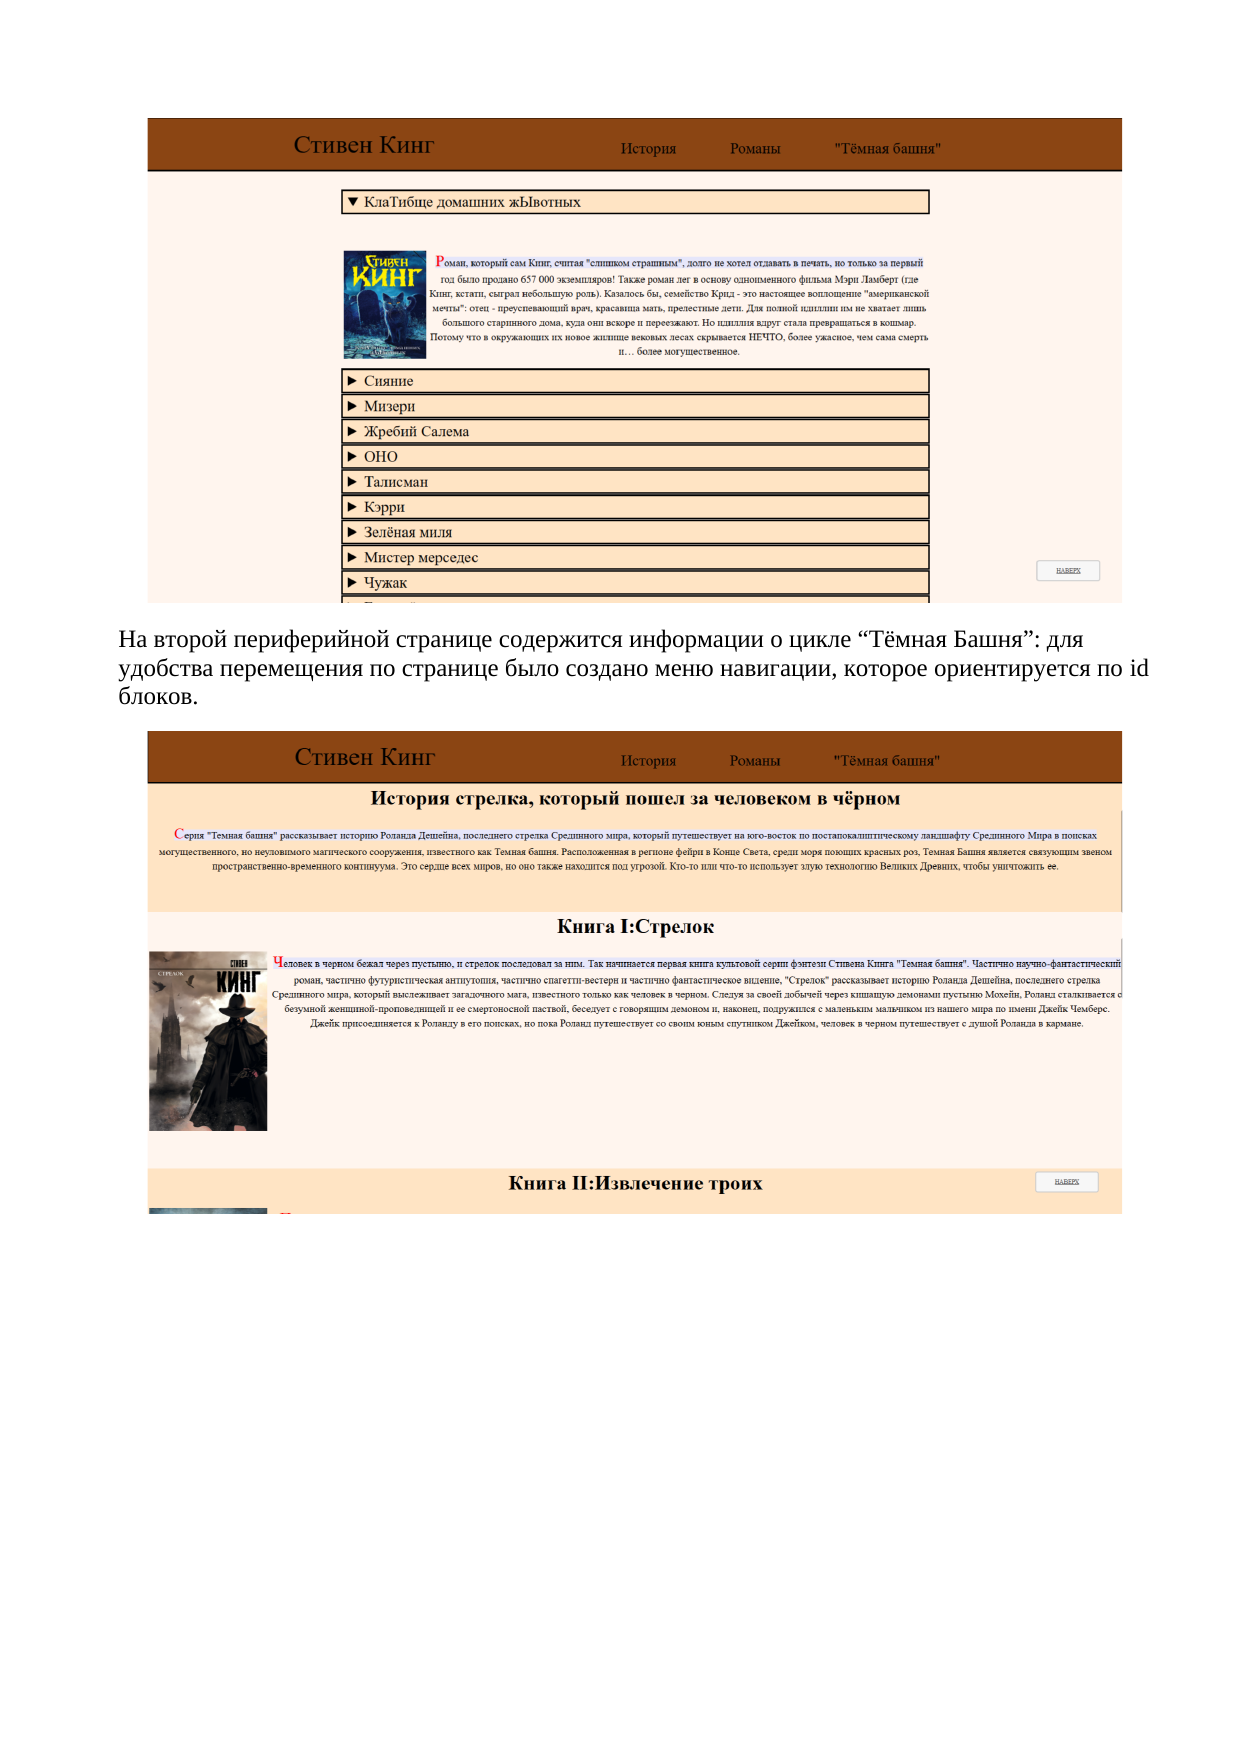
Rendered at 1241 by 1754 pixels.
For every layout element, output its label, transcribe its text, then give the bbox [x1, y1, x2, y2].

text На второй периферийной странице содержится информации о цикле “Тёмная Башня”: для удобства перемещения по странице было создано меню навигации, которое ориентируется по id блоков. [118, 624, 1152, 710]
picture [147, 731, 1123, 1214]
picture [147, 118, 1123, 603]
